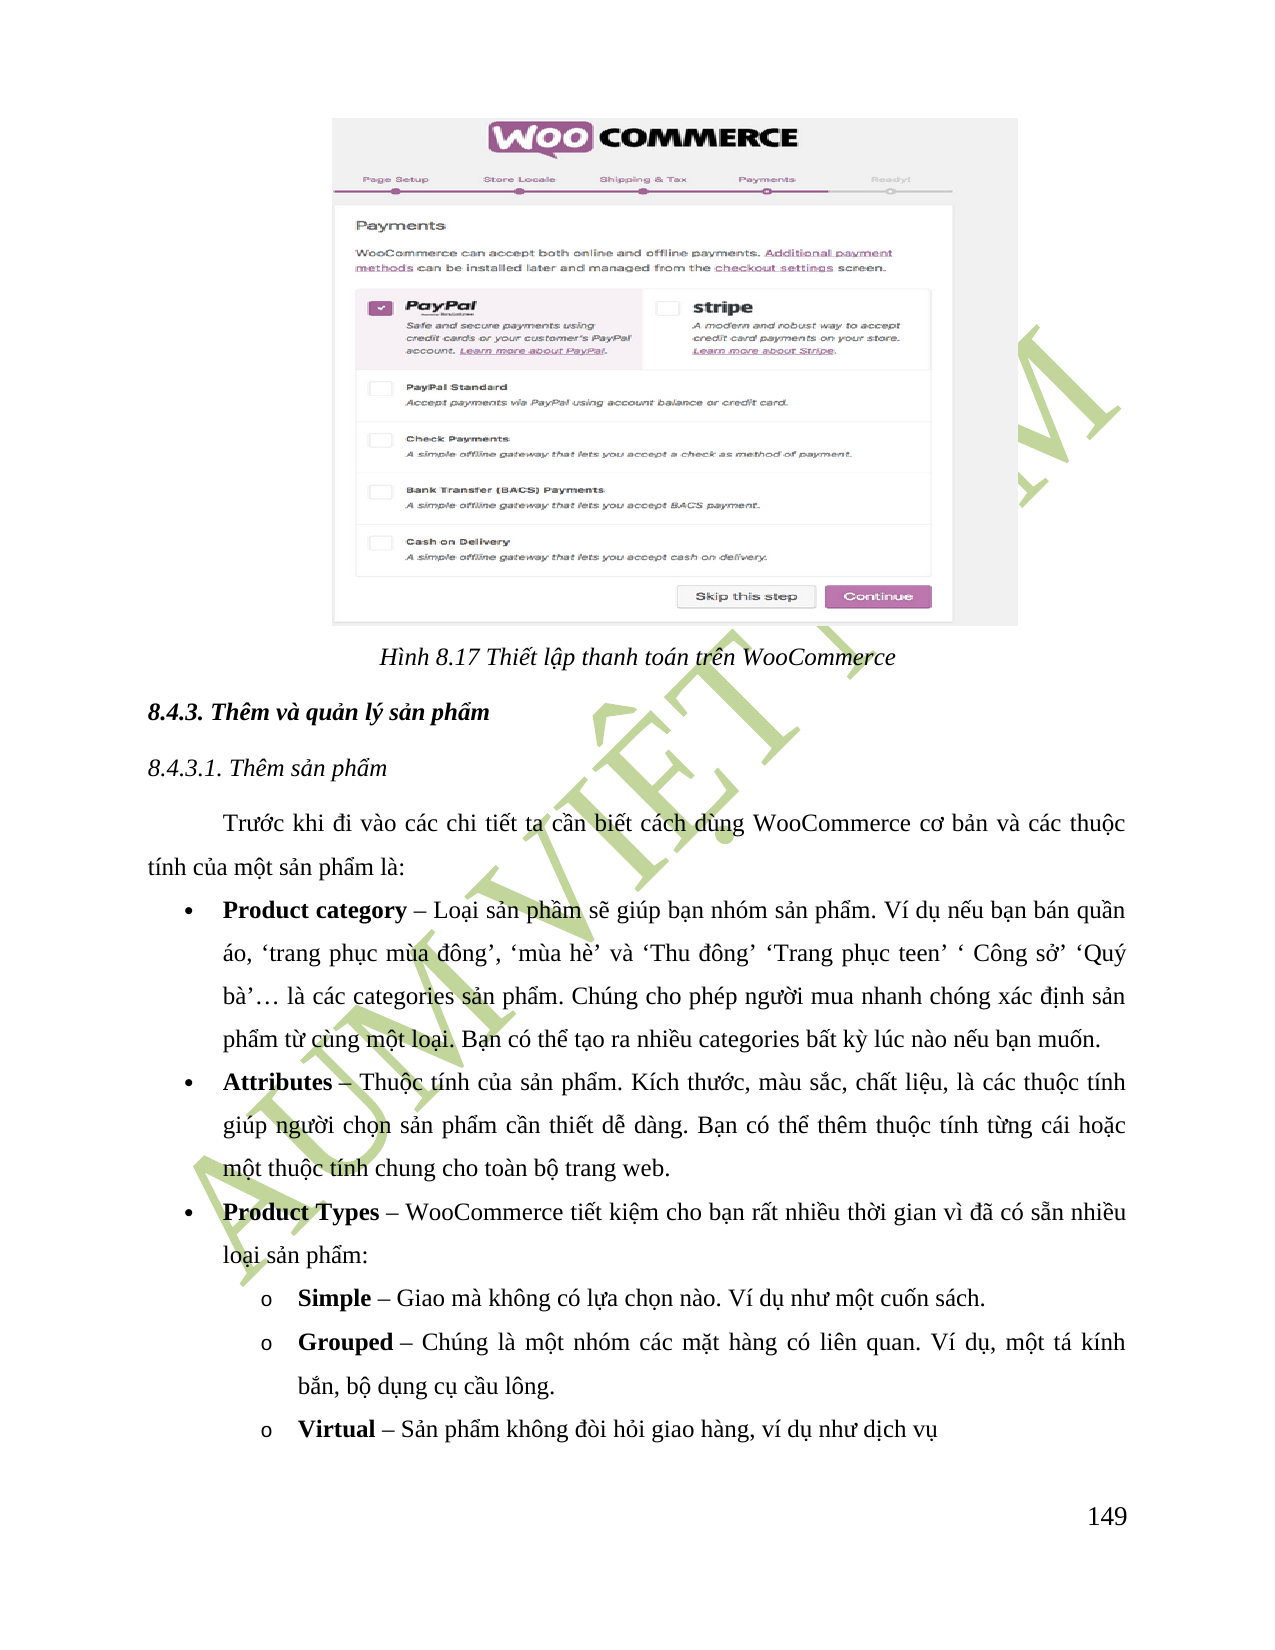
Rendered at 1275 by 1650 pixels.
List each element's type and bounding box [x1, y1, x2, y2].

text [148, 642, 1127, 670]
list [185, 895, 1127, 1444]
picture [332, 118, 1018, 626]
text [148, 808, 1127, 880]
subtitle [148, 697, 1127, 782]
